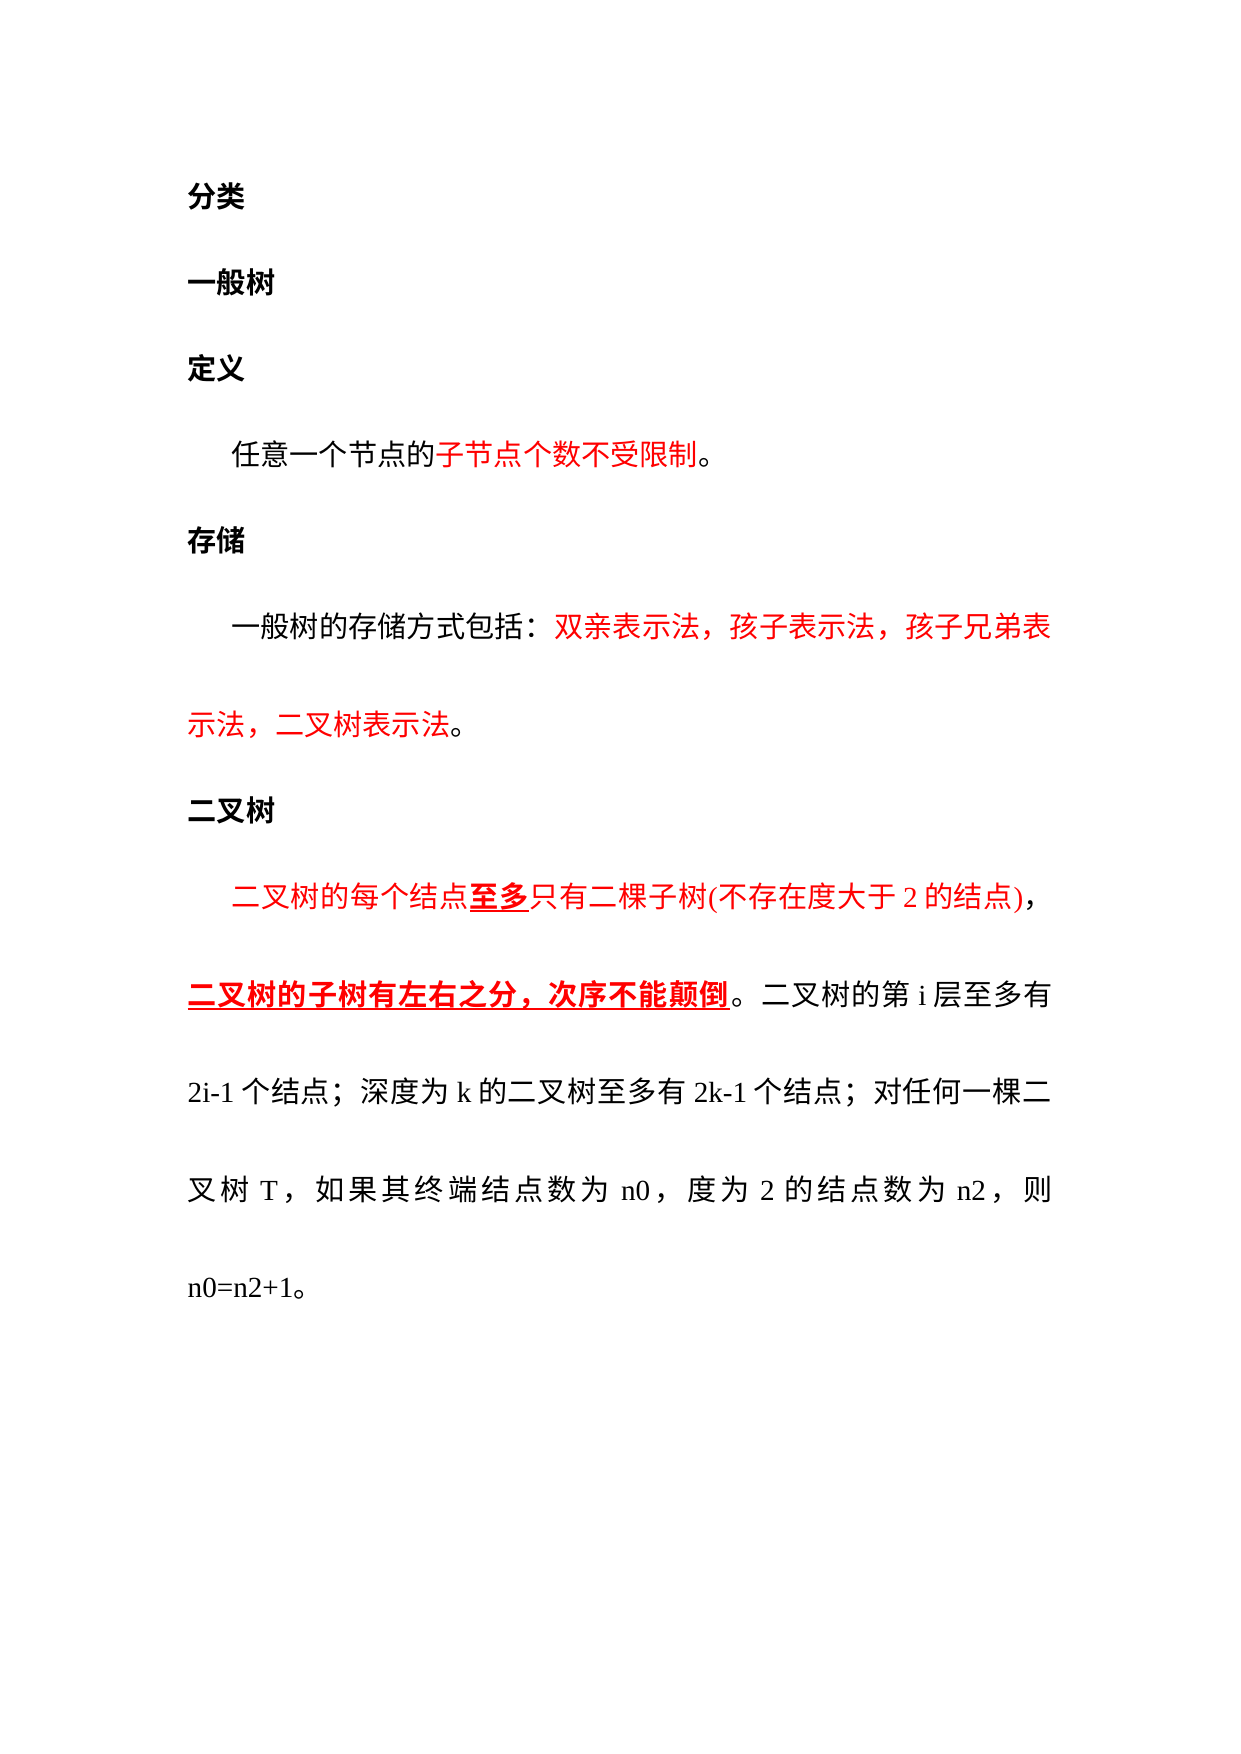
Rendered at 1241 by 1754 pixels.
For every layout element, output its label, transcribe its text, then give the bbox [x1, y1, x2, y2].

subtitle 一般树 [187, 248, 1053, 313]
text 任意一个节点的子节点个数不受限制。 [187, 420, 1053, 485]
text 一般树的存储方式包括：双亲表示法，孩子表示法，孩子兄弟表示法，二叉树表示法。 [187, 593, 1053, 755]
text 二叉树的每个结点至多只有二棵子树(不存在度大于2的结点)，二叉树的子树有左右之分，次序不能颠倒。二叉树的第i层至多有2i-1个结点；深度为k的二叉树至多有2k-1个结点；对任何一棵二叉树T，如果其终端结点数为n0，度为2的结点数为n2，则n0=n2+1。 [187, 862, 1053, 1317]
subtitle 分类 [187, 162, 1053, 227]
subtitle 存储 [187, 507, 1053, 572]
subtitle 定义 [187, 334, 1053, 399]
subtitle 二叉树 [187, 776, 1053, 841]
